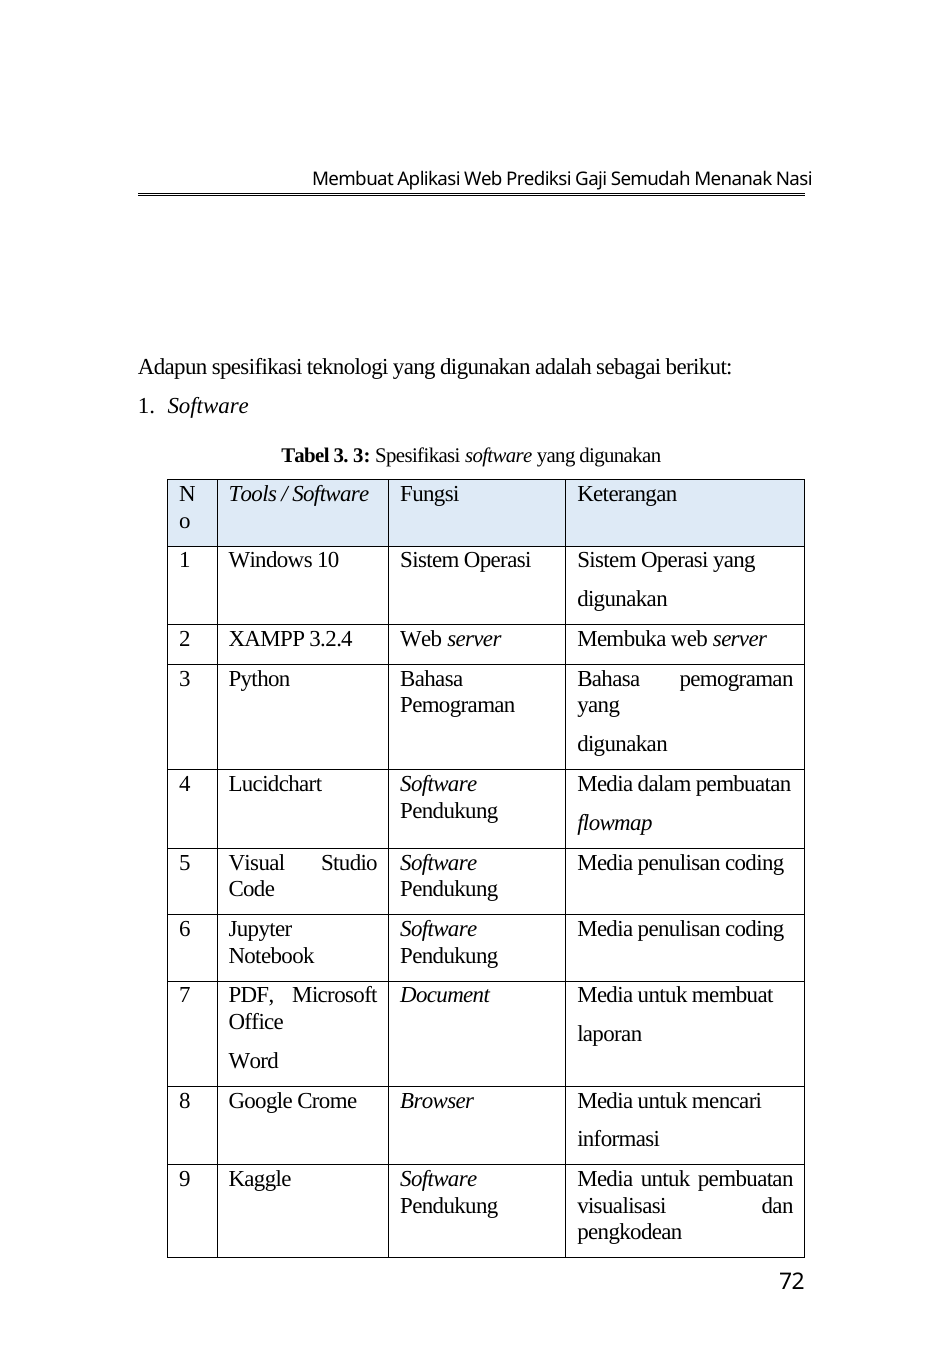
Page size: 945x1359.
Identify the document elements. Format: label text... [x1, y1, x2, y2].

text Adapun spesifikasi teknologi yang digunakan adalah sebagai berikut: [138, 353, 805, 379]
table_cell Media untuk mencari informasi [566, 1087, 804, 1164]
table_cell Visual Studio Code [218, 849, 388, 914]
table_cell Software Pendukung [389, 770, 565, 848]
text Tabel 3. 3: Spesifikasi software yang digunakan [138, 443, 805, 467]
table_cell Jupyter Notebook [218, 915, 388, 981]
table_cell 9 [168, 1165, 217, 1257]
table_cell Media penulisan coding [566, 849, 804, 914]
table_cell Software Pendukung [389, 915, 565, 981]
list Software [138, 392, 805, 418]
table_cell PDF, Microsoft Office Word [218, 982, 388, 1086]
table_cell 2 [168, 625, 217, 664]
table_cell Media untuk pembuatan visualisasi dan pengkodean [566, 1165, 804, 1257]
table_cell Kaggle [218, 1165, 388, 1257]
table_cell Media penulisan coding [566, 915, 804, 981]
table_header Fungsi [389, 480, 565, 546]
table_cell Web server [389, 625, 565, 664]
table_cell Media dalam pembuatan flowmap [566, 770, 804, 848]
table_cell Software Pendukung [389, 849, 565, 914]
table_cell 3 [168, 665, 217, 769]
table_cell Document [389, 982, 565, 1086]
table_cell Sistem Operasi yang digunakan [566, 547, 804, 624]
table_cell Google Crome [218, 1087, 388, 1164]
table_header No [168, 480, 217, 546]
table_cell Membuka web server [566, 625, 804, 664]
table_cell Lucidchart [218, 770, 388, 848]
table_cell Sistem Operasi [389, 547, 565, 624]
table_cell 6 [168, 915, 217, 981]
table_cell 1 [168, 547, 217, 624]
table_cell Browser [389, 1087, 565, 1164]
table_header Keterangan [566, 480, 804, 546]
table_header Tools / Software [218, 480, 388, 546]
table_cell 5 [168, 849, 217, 914]
table_cell Media untuk membuat laporan [566, 982, 804, 1086]
table_cell Bahasa pemograman yang digunakan [566, 665, 804, 769]
table_cell Windows 10 [218, 547, 388, 624]
table_cell Python [218, 665, 388, 769]
table_cell XAMPP 3.2.4 [218, 625, 388, 664]
table_cell 4 [168, 770, 217, 848]
table_cell Bahasa Pemograman [389, 665, 565, 769]
table_cell Software Pendukung [389, 1165, 565, 1257]
table_cell 8 [168, 1087, 217, 1164]
table_cell 7 [168, 982, 217, 1086]
